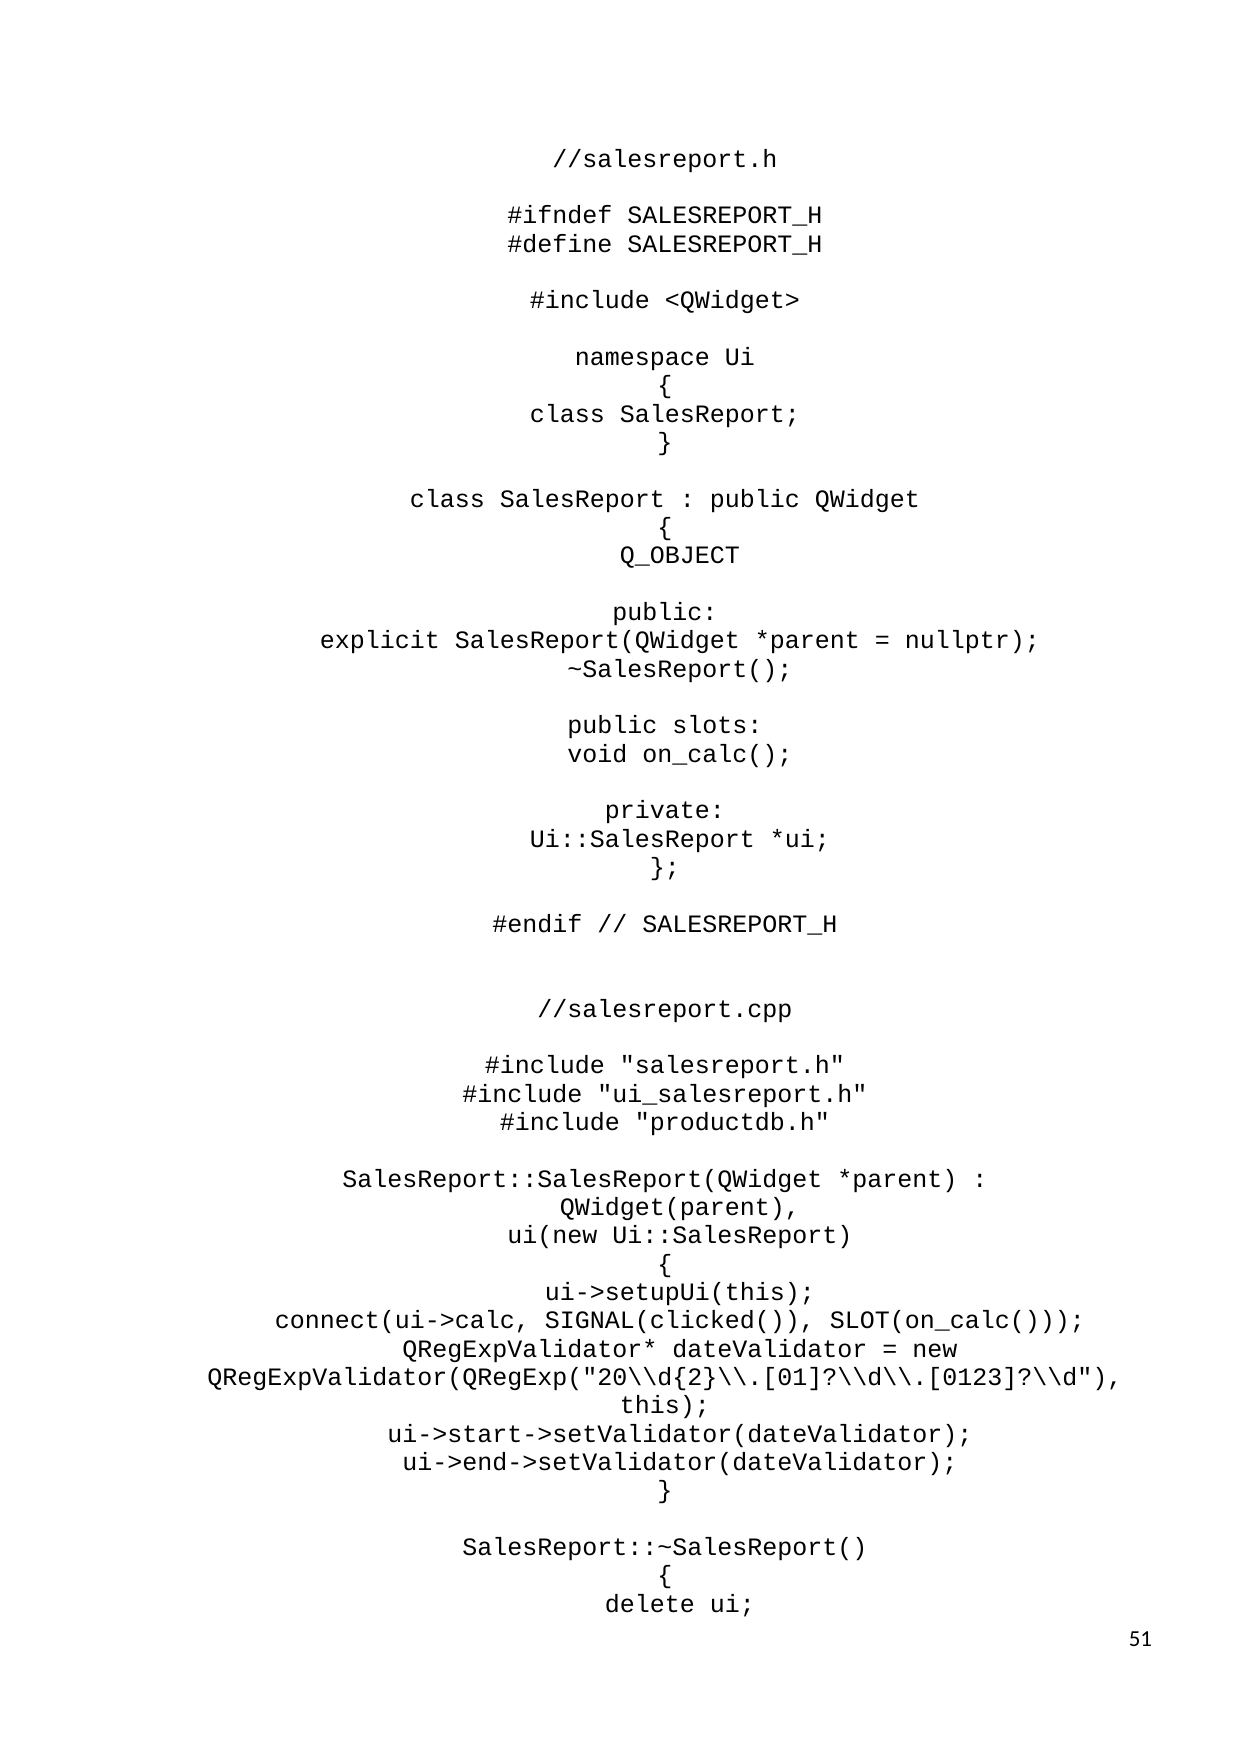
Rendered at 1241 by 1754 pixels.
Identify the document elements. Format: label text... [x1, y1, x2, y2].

text ui->setupUi(this); [177, 1280, 1152, 1308]
text public slots: [177, 713, 1152, 741]
text public: [177, 600, 1152, 628]
text QWidget(parent), [177, 1195, 1152, 1223]
text #endif // SALESREPORT_H [177, 911, 1152, 940]
text #include "salesreport.h" [177, 1053, 1152, 1081]
text { [177, 1563, 1152, 1591]
text { [177, 373, 1152, 401]
text delete ui; [177, 1591, 1152, 1620]
text Q_OBJECT [177, 543, 1152, 571]
text ~SalesReport(); [177, 656, 1152, 685]
text ui->end->setValidator(dateValidator); [177, 1450, 1152, 1478]
text #include "productdb.h" [177, 1110, 1152, 1138]
text } [177, 430, 1152, 458]
text { [177, 1251, 1152, 1280]
text class SalesReport; [177, 401, 1152, 430]
text #ifndef SALESREPORT_H [177, 203, 1152, 231]
text connect(ui->calc, SIGNAL(clicked()), SLOT(on_calc())); [177, 1308, 1152, 1336]
text QRegExpValidator* dateValidator = new QRegExpValidator(QRegExp("20\\d{2}\\.[01]?\\d\\.[0123]?\\d"), this); [177, 1336, 1152, 1421]
text class SalesReport : public QWidget [177, 486, 1152, 515]
text #include <QWidget> [177, 288, 1152, 316]
text namespace Ui [177, 345, 1152, 373]
text SalesReport::~SalesReport() [177, 1535, 1152, 1563]
text //salesreport.cpp [177, 996, 1152, 1025]
text #include "ui_salesreport.h" [177, 1081, 1152, 1110]
text private: [177, 798, 1152, 826]
text { [177, 515, 1152, 543]
text #define SALESREPORT_H [177, 231, 1152, 260]
text ui->start->setValidator(dateValidator); [177, 1421, 1152, 1450]
text //salesreport.h [177, 146, 1152, 175]
text }; [177, 855, 1152, 883]
text void on_calc(); [177, 741, 1152, 770]
text } [177, 1478, 1152, 1506]
text SalesReport::SalesReport(QWidget *parent) : [177, 1166, 1152, 1195]
text explicit SalesReport(QWidget *parent = nullptr); [177, 628, 1152, 656]
text ui(new Ui::SalesReport) [177, 1223, 1152, 1251]
text Ui::SalesReport *ui; [177, 826, 1152, 855]
